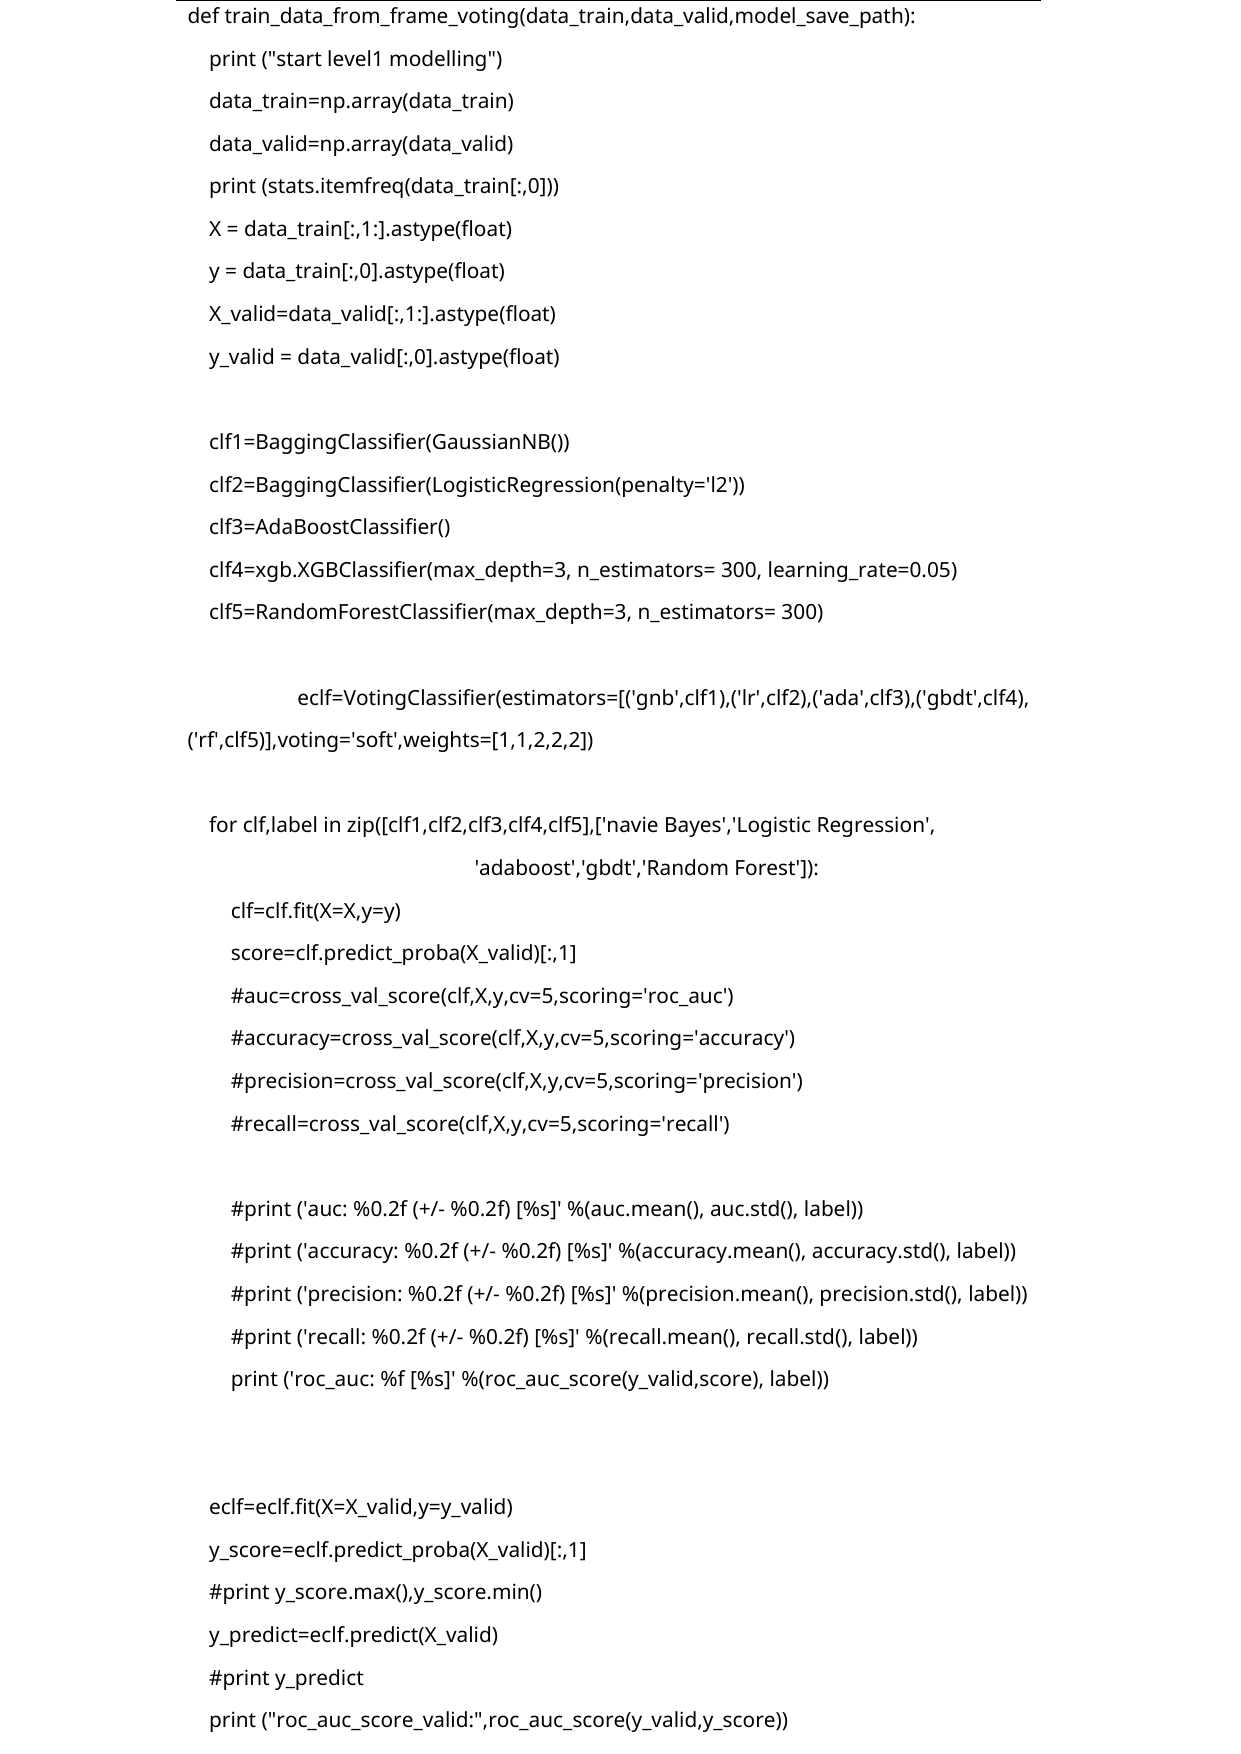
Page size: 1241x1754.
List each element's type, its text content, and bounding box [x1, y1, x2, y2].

table_header def train_data_from_frame_voting(data_train,data_valid,model_save_path): print ("start level1 modelling") data_train=np.array(data_train) data_valid=np.array(data_valid) print (stats.itemfreq(data_train[:,0])) X = data_train[:,1:].astype(float) y = data_train[:,0].astype(float) X_valid=data_valid[:,1:].astype(float) y_valid = data_valid[:,0].astype(float) clf1=BaggingClassifier(GaussianNB()) clf2=BaggingClassifier(LogisticRegression(penalty='l2')) clf3=AdaBoostClassifier() clf4=xgb.XGBClassifier(max_depth=3, n_estimators= 300, learning_rate=0.05) clf5=RandomForestClassifier(max_depth=3, n_estimators= 300) eclf=VotingClassifier(estimators=[('gnb',clf1),('lr',clf2),('ada',clf3),('gbdt',clf4),('rf',clf5)],voting='soft',weights=[1,1,2,2,2]) for clf,label in zip([clf1,clf2,clf3,clf4,clf5],['navie Bayes','Logistic Regression', 'adaboost','gbdt','Random Forest']): clf=clf.fit(X=X,y=y) score=clf.predict_proba(X_valid)[:,1] #auc=cross_val_score(clf,X,y,cv=5,scoring='roc_auc') #accuracy=cross_val_score(clf,X,y,cv=5,scoring='accuracy') #precision=cross_val_score(clf,X,y,cv=5,scoring='precision') #recall=cross_val_score(clf,X,y,cv=5,scoring='recall') #print ('auc: %0.2f (+/- %0.2f) [%s]' %(auc.mean(), auc.std(), label)) #print ('accuracy: %0.2f (+/- %0.2f) [%s]' %(accuracy.mean(), accuracy.std(), label)) #print ('precision: %0.2f (+/- %0.2f) [%s]' %(precision.mean(), precision.std(), label)) #print ('recall: %0.2f (+/- %0.2f) [%s]' %(recall.mean(), recall.std(), label)) print ('roc_auc: %f [%s]' %(roc_auc_score(y_valid,score), label)) eclf=eclf.fit(X=X_valid,y=y_valid) y_score=eclf.predict_proba(X_valid)[:,1] #print y_score.max(),y_score.min() y_predict=eclf.predict(X_valid) #print y_predict print ("roc_auc_score_valid:",roc_auc_score(y_valid,y_score)) #save models joblib.dump(eclf,model_save_path+'/eclf.m') return y_valid,y_score [176, 1, 1041, 1754]
